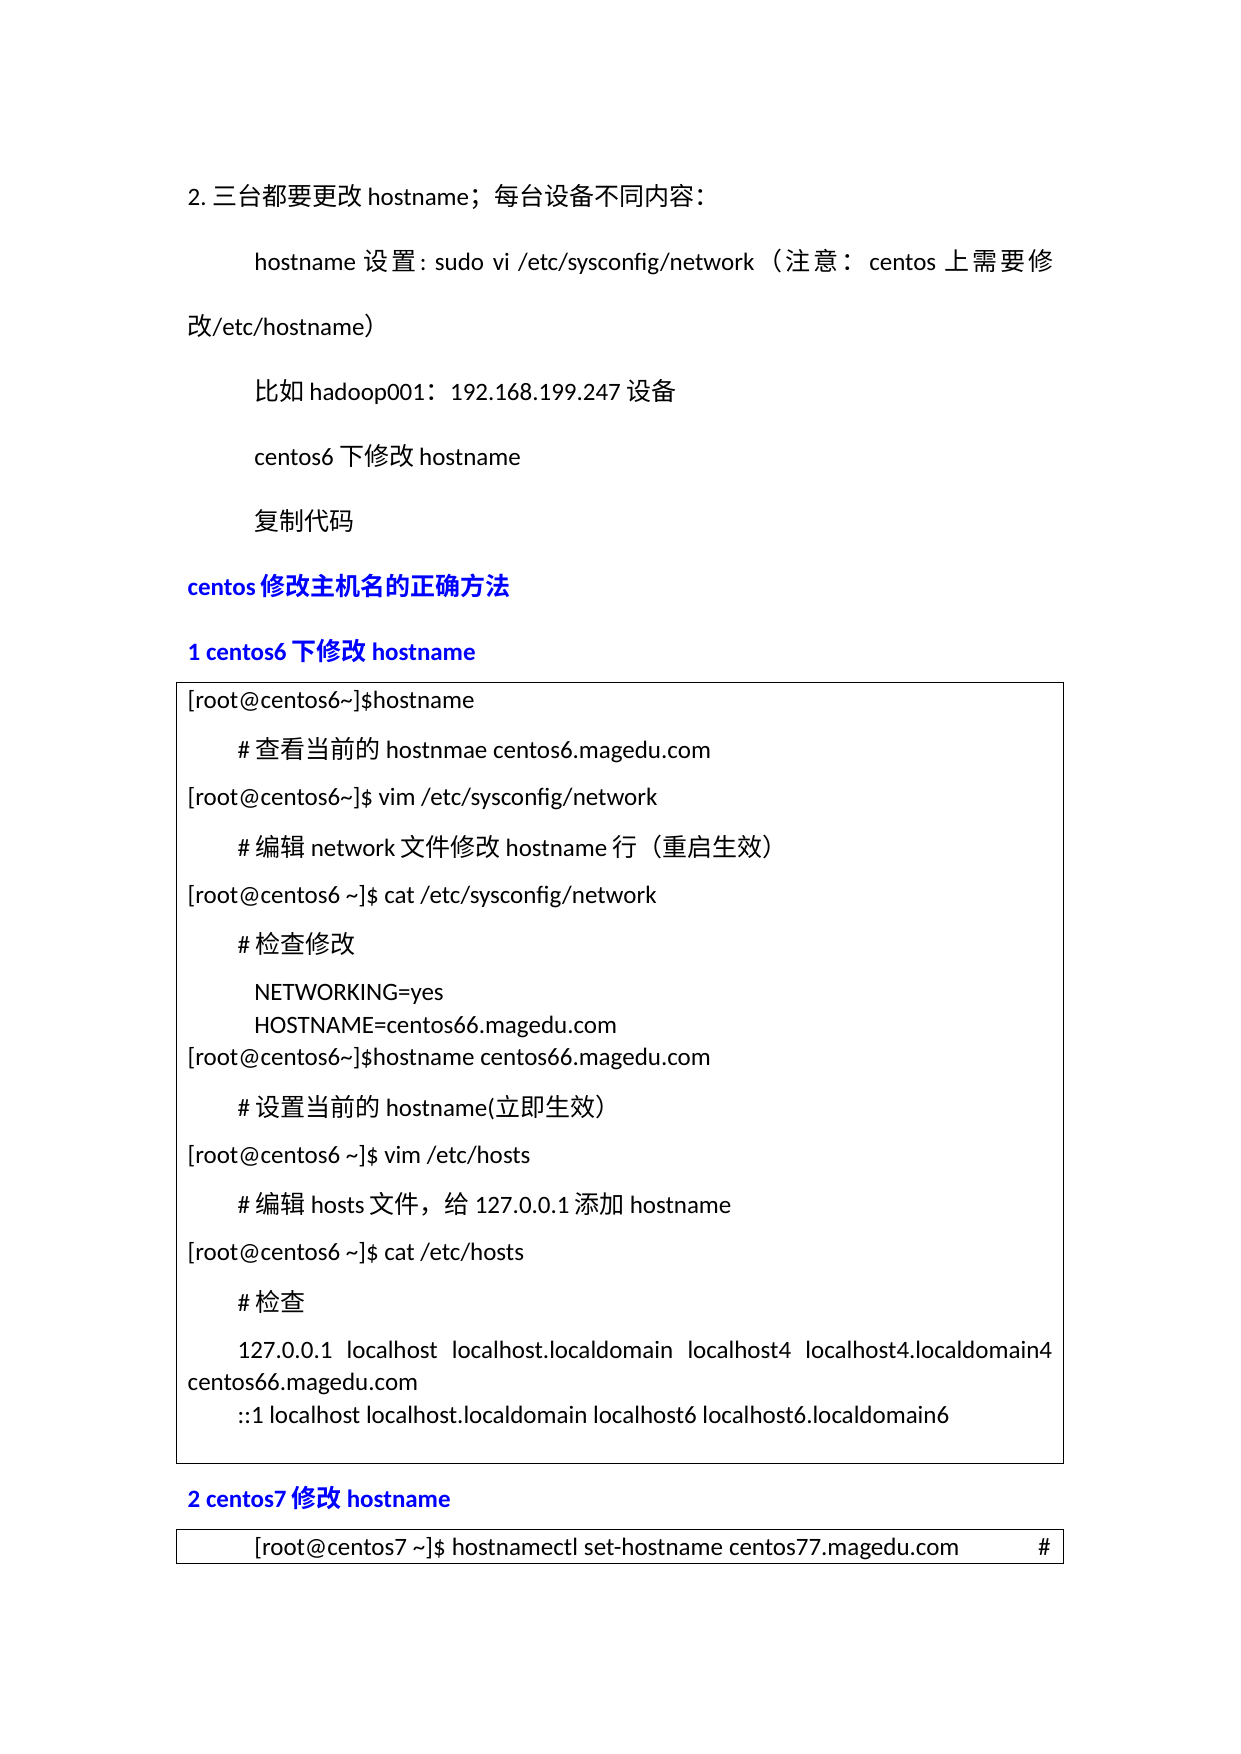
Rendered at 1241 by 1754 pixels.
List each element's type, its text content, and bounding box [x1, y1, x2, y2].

text centos修改主机名的正确方法 [187, 552, 1053, 617]
text 2 centos7修改hostname [187, 1464, 1053, 1529]
text 复制代码 [187, 487, 1053, 552]
text 比如hadoop001：192.168.199.247设备 [187, 357, 1053, 422]
text 2. 三台都要更改hostname；每台设备不同内容： [187, 162, 1053, 227]
text centos6下修改hostname [187, 422, 1053, 487]
text hostname设置: sudo vi /etc/sysconfig/network（注意：centos上需要修改/etc/hostname） [187, 227, 1053, 357]
table_header [root@centos6~]$hostname # 查看当前的hostnmae centos6.magedu.com [root@centos6~]$ vim /etc/sysconfig/network # 编辑network文件修改hostname行（重启生效） [root@centos6 ~]$ cat /etc/sysconfig/network # 检查修改 NETWORKING=yes HOSTNAME=centos66.magedu.com [root@centos6~]$hostname centos66.magedu.com # 设置当前的hostname(立即生效） [root@centos6 ~]$ vim /etc/hosts # 编辑hosts文件，给127.0.0.1添加hostname [root@centos6 ~]$ cat /etc/hosts # 检查 127.0.0.1 localhost localhost.localdomain localhost4 localhost4.localdomain4 centos66.magedu.com ::1 localhost localhost.localdomain localhost6 localhost6.localdomain6 [177, 683, 1063, 1463]
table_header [177, 1530, 1063, 1563]
text 1 centos6下修改hostname [187, 617, 1053, 682]
